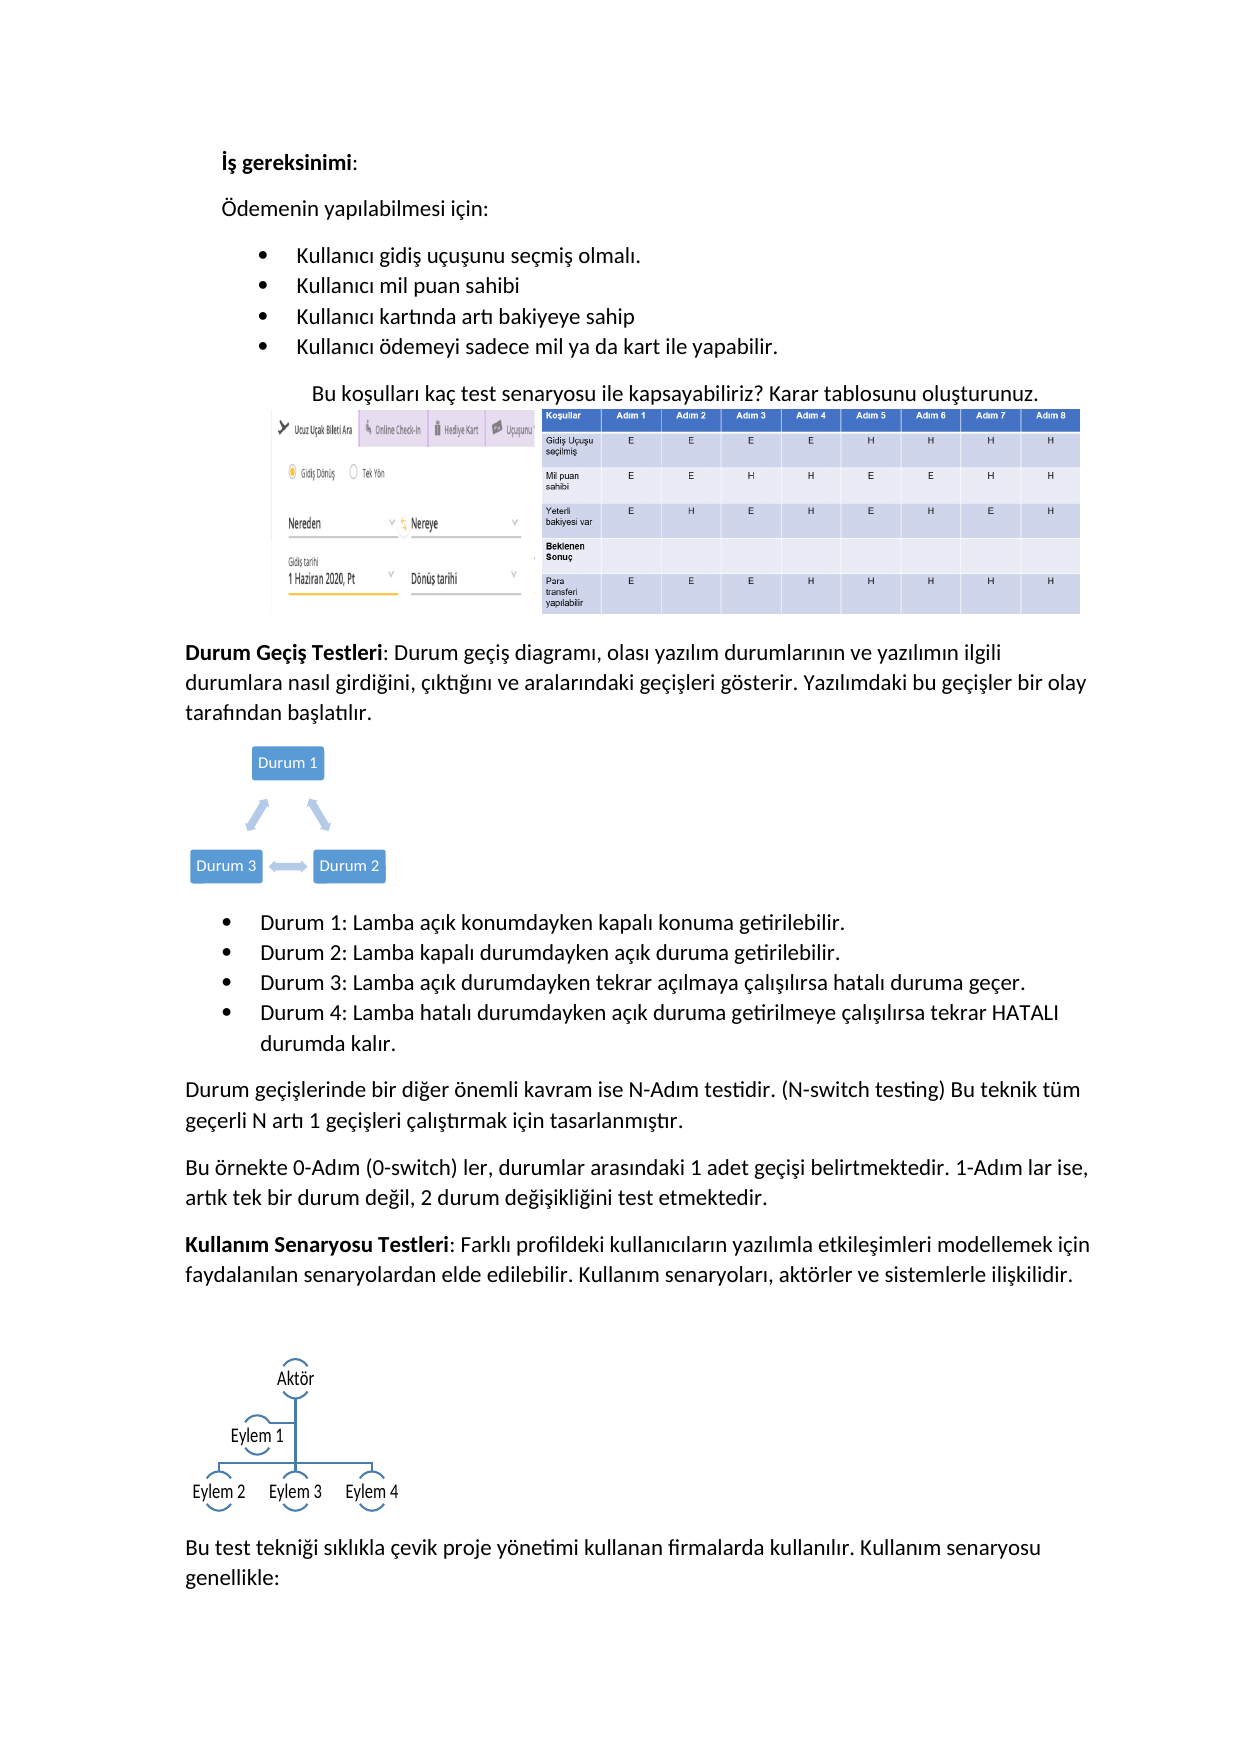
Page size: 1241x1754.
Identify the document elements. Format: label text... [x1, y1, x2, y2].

list Kullanıcı ödemeyi sadece mil ya da kart ile yapabilir. [259, 332, 1093, 360]
text Bu test tekniği sıklıkla çevik proje yönetimi kullanan firmalarda kullanılır. Kullanım senaryosu genellikle: [185, 1533, 1093, 1591]
text Bu örnekte 0-Adım (0-switch) ler, durumlar arasındaki 1 adet geçişi belirtmektedir. 1-Adım lar ise, artık tek bir durum değil, 2 durum değişikliğini test etmektedir. [185, 1153, 1093, 1211]
list Durum 4: Lamba hatalı durumdayken açık duruma getirilmeye çalışılırsa tekrar HATALI durumda kalır. [223, 998, 1093, 1057]
text Durum geçişlerinde bir diğer önemli kavram ise N-Adım testidir. (N-switch testing) Bu teknik tüm geçerli N artı 1 geçişleri çalıştırmak için tasarlanmıştır. [185, 1076, 1093, 1134]
text Durum Geçiş Testleri: Durum geçiş diagramı, olası yazılım durumlarının ve yazılımın ilgili durumlara nasıl girdiğini, çıktığını ve aralarındaki geçişleri gösterir. Yazılımdaki bu geçişler bir olay tarafından başlatılır. [185, 638, 1093, 726]
text İş gereksinimi: [221, 148, 1093, 176]
list Kullanıcı mil puan sahibi [259, 272, 1093, 299]
list Durum 1: Lamba açık konumdayken kapalı konuma getirilebilir. [223, 908, 1093, 936]
text Ödemenin yapılabilmesi için: [221, 194, 1093, 222]
picture [542, 409, 1080, 614]
list Kullanıcı kartında artı bakiyeye sahip [259, 302, 1093, 330]
list Durum 3: Lamba açık durumdayken tekrar açılmaya çalışılırsa hatalı duruma geçer. [223, 968, 1093, 996]
picture [271, 410, 537, 614]
list Durum 2: Lamba kapalı durumdayken açık duruma getirilebilir. [223, 938, 1093, 966]
text Kullanım Senaryosu Testleri: Farklı profildeki kullanıcıların yazılımla etkileşimleri modellemek için faydalanılan senaryolardan elde edilebilir. Kullanım senaryoları, aktörler ve sistemlerle ilişkilidir. [185, 1230, 1093, 1288]
list Kullanıcı gidiş uçuşunu seçmiş olmalı. [259, 241, 1093, 269]
